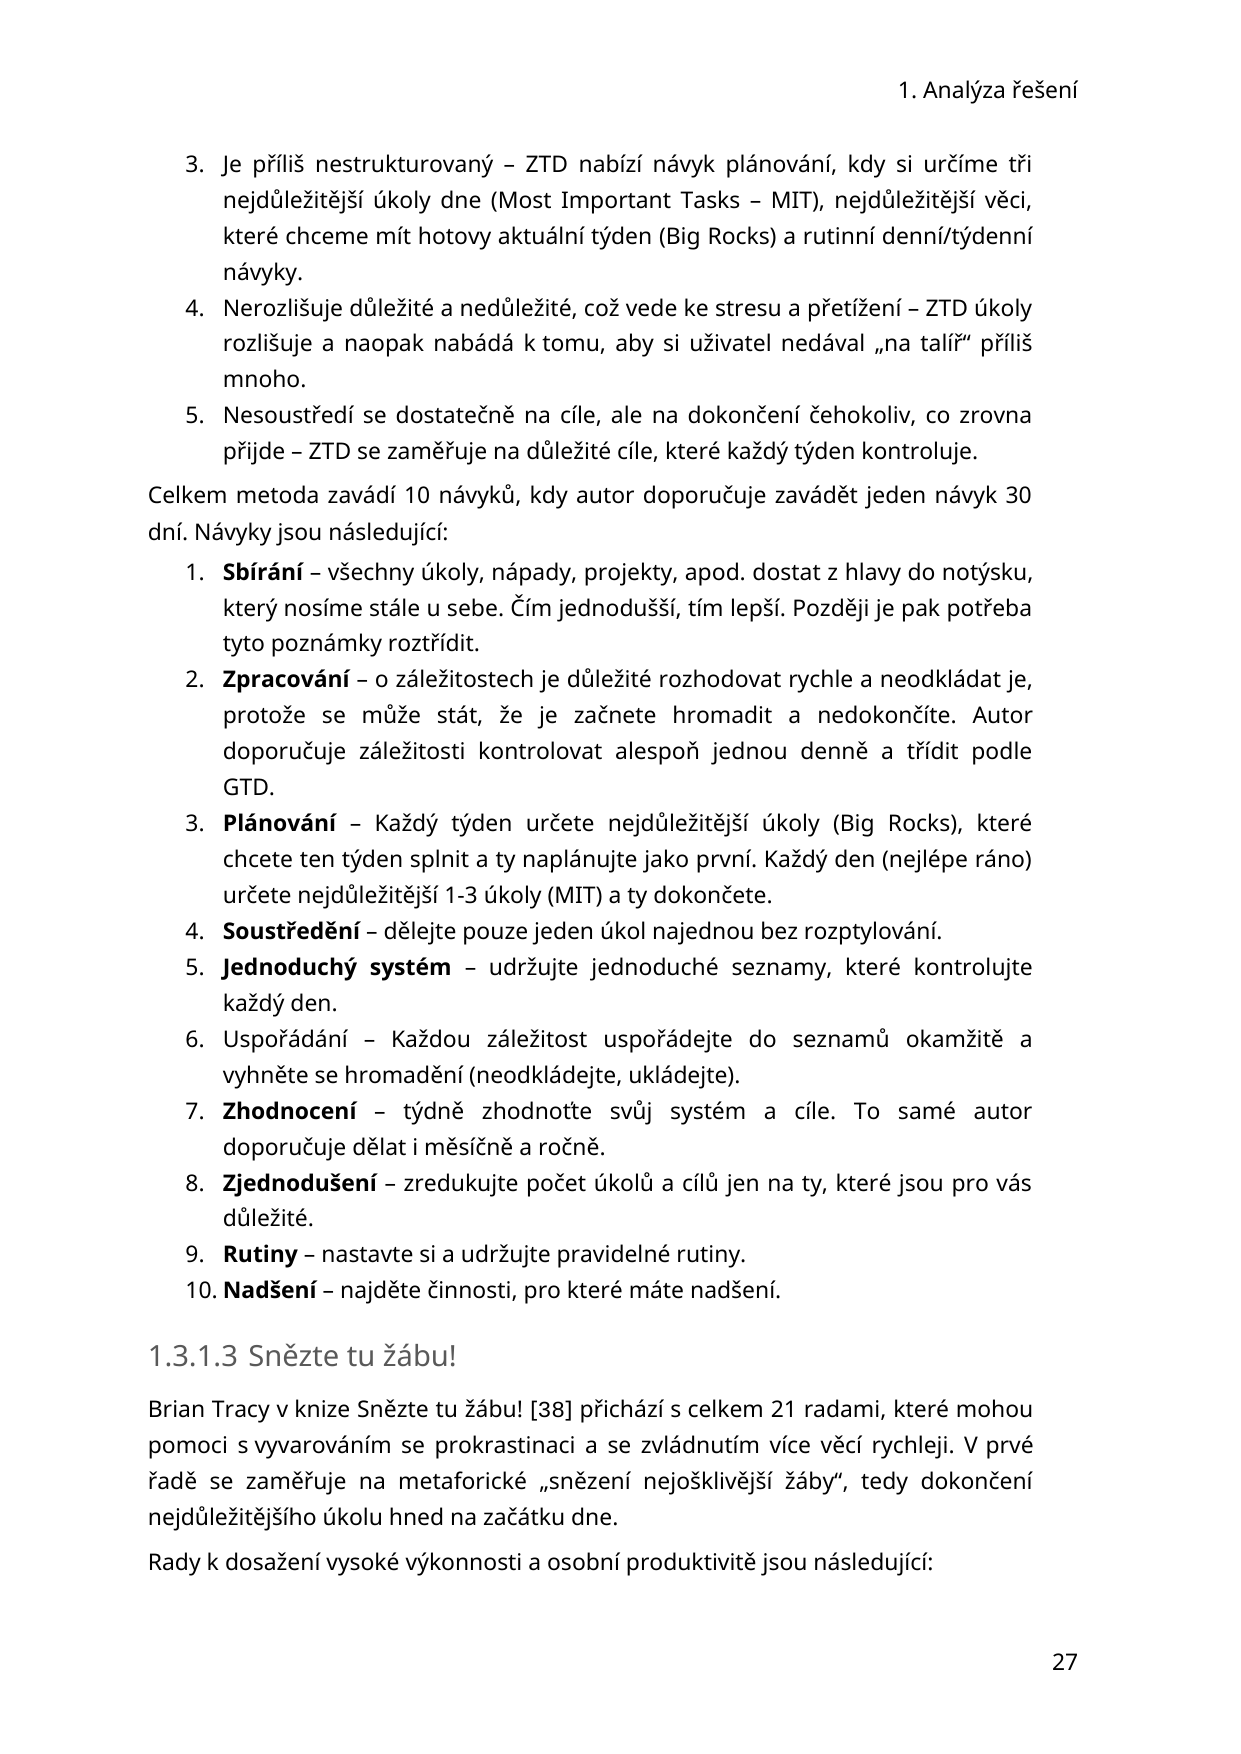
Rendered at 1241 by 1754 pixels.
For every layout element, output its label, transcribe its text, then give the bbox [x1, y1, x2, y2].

list Nerozlišuje důležité a nedůležité, což vede ke stresu a přetížení – ZTD úkoly rozlišuje a naopak nabádá k tomu, aby si uživatel nedával „na talíř“ příliš mnoho. [185, 291, 1033, 394]
text Rady k dosažení vysoké výkonnosti a osobní produktivitě jsou následující: [148, 1546, 1033, 1577]
list Zpracování – o záležitostech je důležité rozhodovat rychle a neodkládat je, protože se může stát, že je začnete hromadit a nedokončíte. Autor doporučuje záležitosti kontrolovat alespoň jednou denně a třídit podle GTD. [185, 663, 1033, 802]
text Brian Tracy v knize Snězte tu žábu! [38] přichází s celkem 21 radami, které mohou pomoci s vyvarováním se prokrastinaci a se zvládnutím více věcí rychleji. V prvé řadě se zaměřuje na metaforické „snězení nejošklivější žáby“, tedy dokončení nejdůležitějšího úkolu hned na začátku dne. [148, 1393, 1033, 1532]
list Uspořádání – Každou záležitost uspořádejte do seznamů okamžitě a vyhněte se hromadění (neodkládejte, ukládejte). [185, 1023, 1033, 1090]
list Soustředění – dělejte pouze jeden úkol najednou bez rozptylování. [185, 915, 1033, 946]
list Rutiny – nastavte si a udržujte pravidelné rutiny. [185, 1238, 1033, 1269]
text Celkem metoda zavádí 10 návyků, kdy autor doporučuje zavádět jeden návyk 30 dní. Návyky jsou následující: [148, 479, 1033, 547]
list Zhodnocení – týdně zhodnoťte svůj systém a cíle. To samé autor doporučuje dělat i měsíčně a ročně. [185, 1094, 1033, 1162]
list Jednoduchý systém – udržujte jednoduché seznamy, které kontrolujte každý den. [185, 951, 1033, 1018]
list Nesoustředí se dostatečně na cíle, ale na dokončení čehokoliv, co zrovna přijde – ZTD se zaměřuje na důležité cíle, které každý týden kontroluje. [185, 399, 1033, 466]
list Sbírání – všechny úkoly, nápady, projekty, apod. dostat z hlavy do notýsku, který nosíme stále u sebe. Čím jednodušší, tím lepší. Později je pak potřeba tyto poznámky roztřídit. [185, 556, 1033, 659]
list Plánování – Každý týden určete nejdůležitější úkoly (Big Rocks), které chcete ten týden splnit a ty naplánujte jako první. Každý den (nejlépe ráno) určete nejdůležitější 1-3 úkoly (MIT) a ty dokončete. [185, 807, 1033, 910]
list Nadšení – najděte činnosti, pro které máte nadšení. [185, 1274, 1033, 1306]
subtitle Snězte tu žábu! [148, 1335, 1033, 1375]
list Zjednodušení – zredukujte počet úkolů a cílů jen na ty, které jsou pro vás důležité. [185, 1166, 1033, 1234]
list Je příliš nestrukturovaný – ZTD nabízí návyk plánování, kdy si určíme tři nejdůležitější úkoly dne (Most Important Tasks – MIT), nejdůležitější věci, které chceme mít hotovy aktuální týden (Big Rocks) a rutinní denní/týdenní návyky. [185, 148, 1033, 287]
